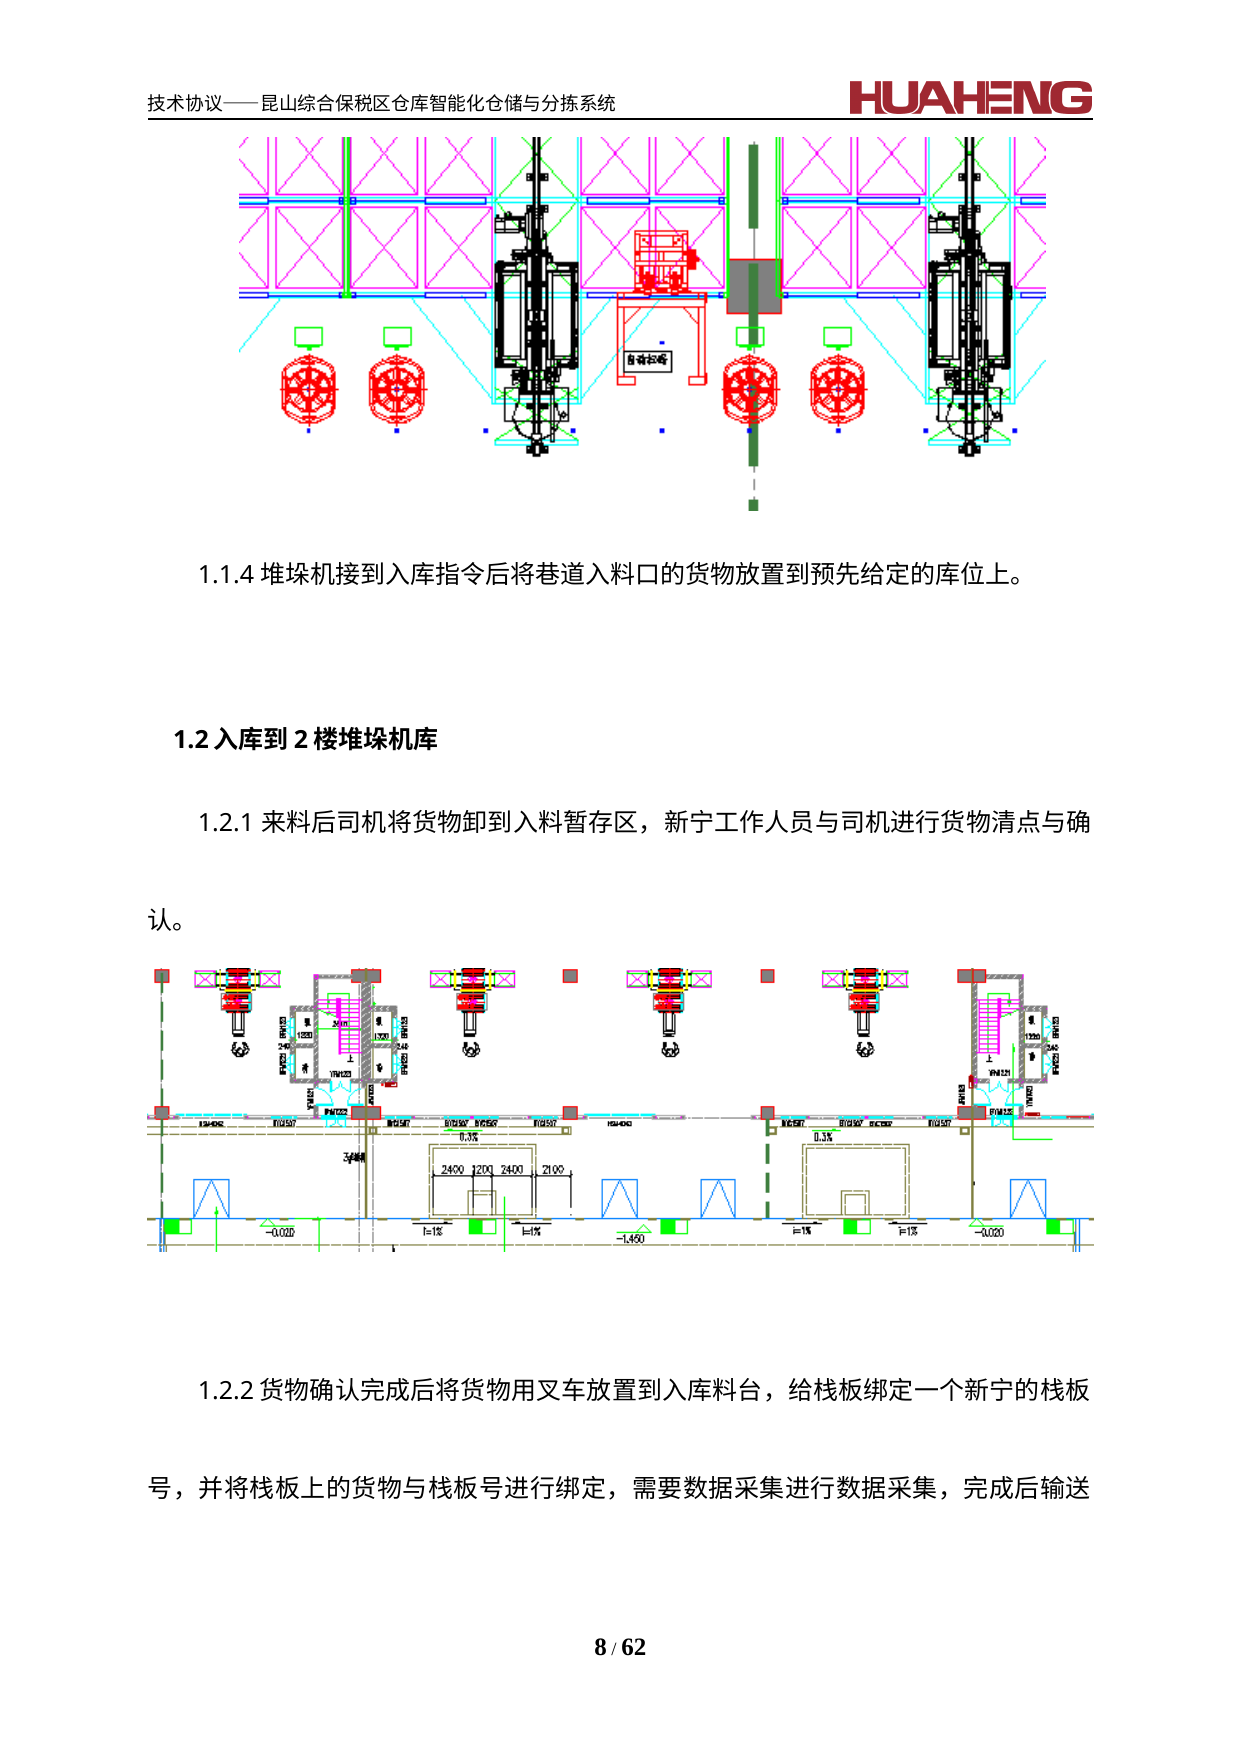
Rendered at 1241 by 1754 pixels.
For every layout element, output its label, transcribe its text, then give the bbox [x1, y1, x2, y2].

text 1.2入库到2楼堆垛机库 [148, 705, 1093, 770]
picture [147, 968, 1094, 1252]
picture [850, 81, 1092, 114]
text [148, 1356, 1093, 1519]
text 1.1.4 堆垛机接到入库指令后将巷道入料口的货物放置到预先给定的库位上。 [148, 540, 1093, 605]
picture [239, 137, 1046, 511]
text 1.2.1 来料后司机将货物卸到入料暂存区，新宁工作人员与司机进行货物清点与确认。 [148, 788, 1093, 951]
